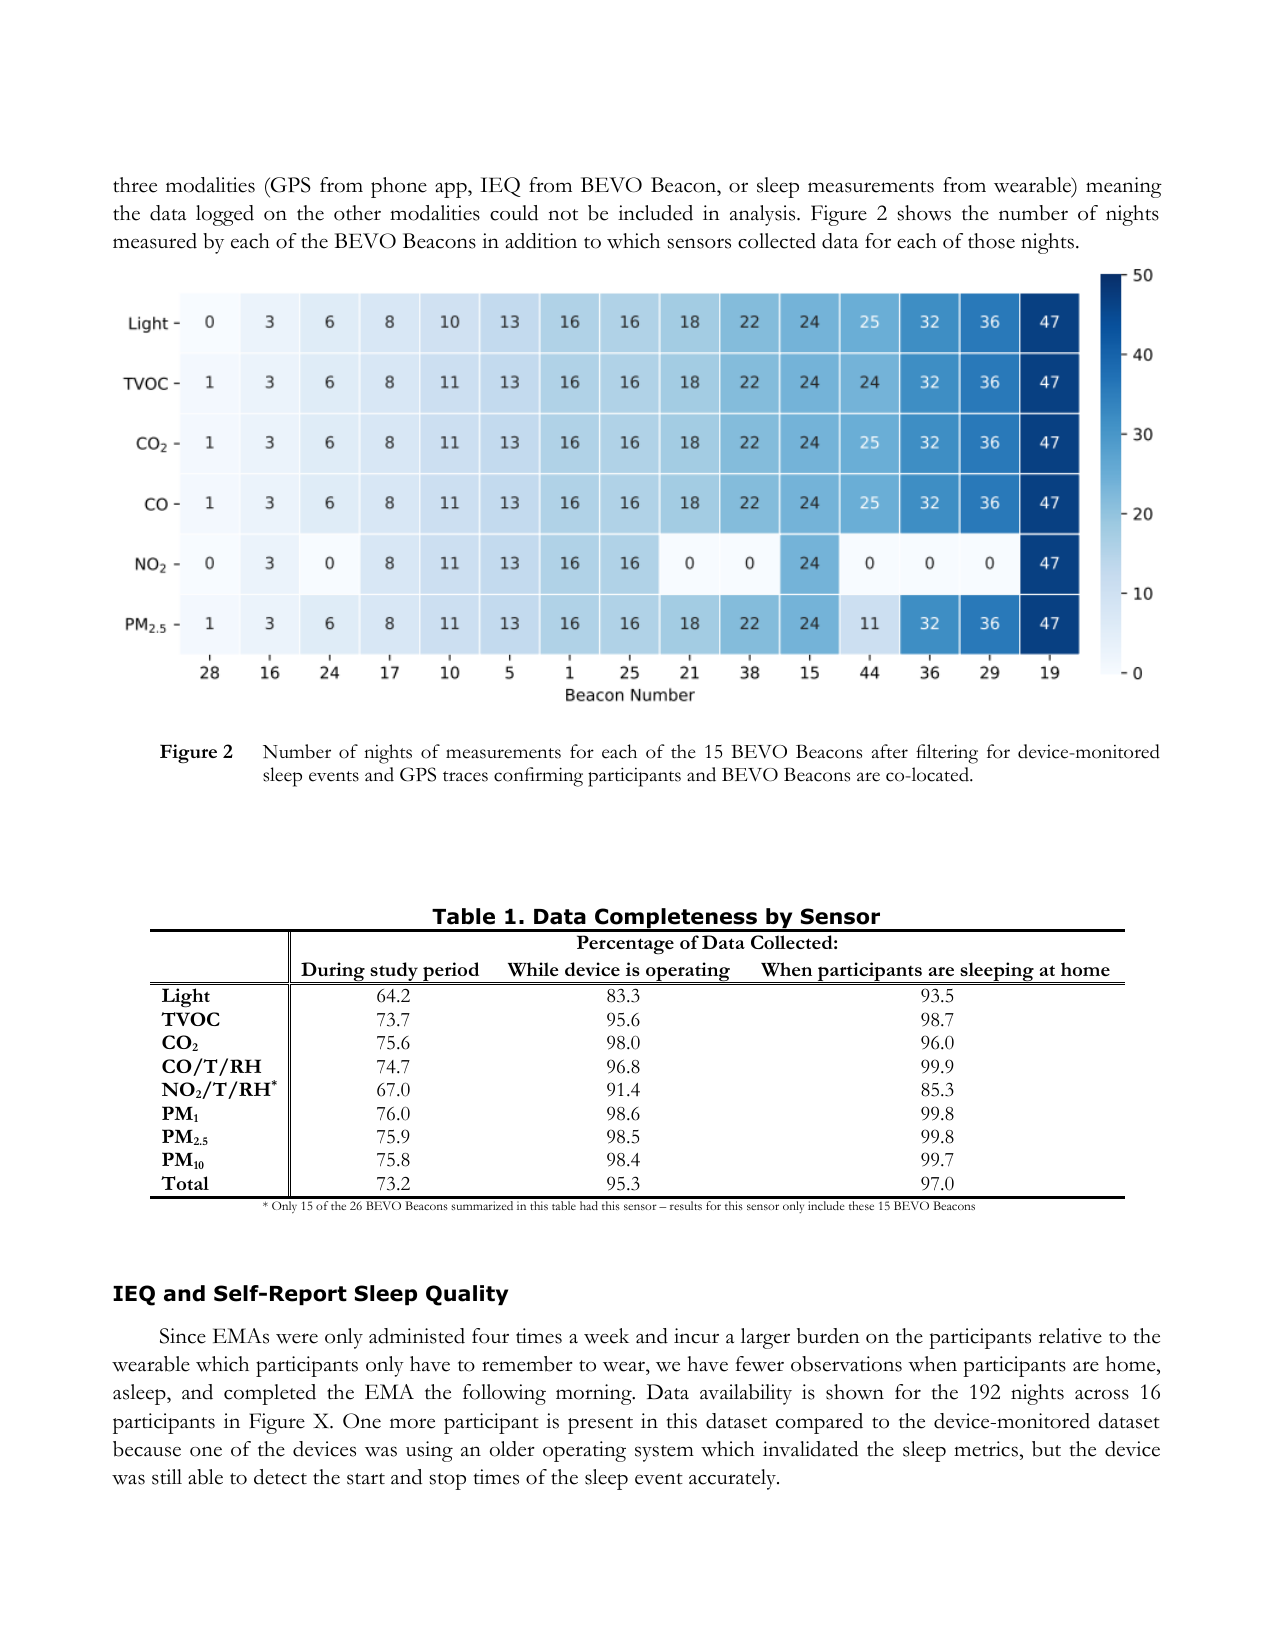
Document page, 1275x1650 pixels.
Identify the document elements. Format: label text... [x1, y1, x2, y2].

table_cell 85.3 [750, 1079, 1125, 1102]
table_cell 91.4 [496, 1079, 750, 1102]
table_cell 83.3 [496, 985, 750, 1008]
table_cell PM10 [150, 1149, 288, 1172]
text Since EMAs were only administed four times a week and incur a larger burden on the participants relative to the wearable which participants only have to remember to wear, we have fewer observations when participants are home, asleep, and completed the EMA the following morning. Data availability is shown for the 192 nights across 16 participants in Figure X. One more participant is present in this dataset compared to the device-monitored dataset because one of the devices was using an older operating system which invalidated the sleep metrics, but the device was still able to detect the start and stop times of the sleep event accurately. [112, 1323, 1162, 1491]
table_cell 97.0 [750, 1172, 1125, 1196]
table_cell During study period [291, 955, 496, 982]
table_cell PM2.5 [150, 1125, 288, 1149]
table_cell 73.7 [291, 1008, 496, 1032]
table_cell 75.8 [291, 1149, 496, 1172]
table_cell 98.6 [496, 1102, 750, 1125]
table_header [150, 932, 288, 982]
table_cell TVOC [150, 1008, 288, 1032]
table_cell 67.0 [291, 1079, 496, 1102]
text Figure 2 Number of nights of measurements for each of the 15 BEVO Beacons after filtering for device-monitored sleep events and GPS traces confirming participants and BEVO Beacons are co-located. [159, 741, 1162, 787]
table_cell CO/T/RH [150, 1055, 288, 1078]
table_header Percentage of Data Collected: [291, 932, 1125, 955]
table_cell 99.8 [750, 1102, 1125, 1125]
table_cell CO2 [150, 1032, 288, 1055]
text * Only 15 of the 26 BEVO Beacons summarized in this table had this sensor – results for this sensor only include these 15 BEVO Beacons [187, 1199, 1162, 1225]
table_cell 95.6 [496, 1008, 750, 1032]
table_cell While device is operating [496, 955, 750, 982]
table_cell Light [150, 985, 288, 1008]
table_cell 99.9 [750, 1055, 1125, 1078]
subtitle IEQ and Self-Report Sleep Quality [112, 1281, 1162, 1306]
table_cell 74.7 [291, 1055, 496, 1078]
title Table 1. Data Completeness by Sensor [150, 903, 1162, 928]
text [112, 172, 1162, 255]
table_cell 96.8 [496, 1055, 750, 1078]
table_cell 73.2 [291, 1172, 496, 1196]
table_cell 76.0 [291, 1102, 496, 1125]
table_cell PM1 [150, 1102, 288, 1125]
table_cell Total [150, 1172, 288, 1196]
table_cell NO2/T/RH* [150, 1079, 288, 1102]
table_cell 75.9 [291, 1125, 496, 1149]
table_cell 95.3 [496, 1172, 750, 1196]
table_cell 99.7 [750, 1149, 1125, 1172]
table_cell 98.5 [496, 1125, 750, 1149]
table_cell When participants are sleeping at home [750, 955, 1125, 982]
table_cell 75.6 [291, 1032, 496, 1055]
table_cell 64.2 [291, 985, 496, 1008]
table_cell 99.8 [750, 1125, 1125, 1149]
table_cell 96.0 [750, 1032, 1125, 1055]
table_cell 93.5 [750, 985, 1125, 1008]
table_cell 98.7 [750, 1008, 1125, 1032]
table_cell 98.4 [496, 1149, 750, 1172]
table_cell 98.0 [496, 1032, 750, 1055]
